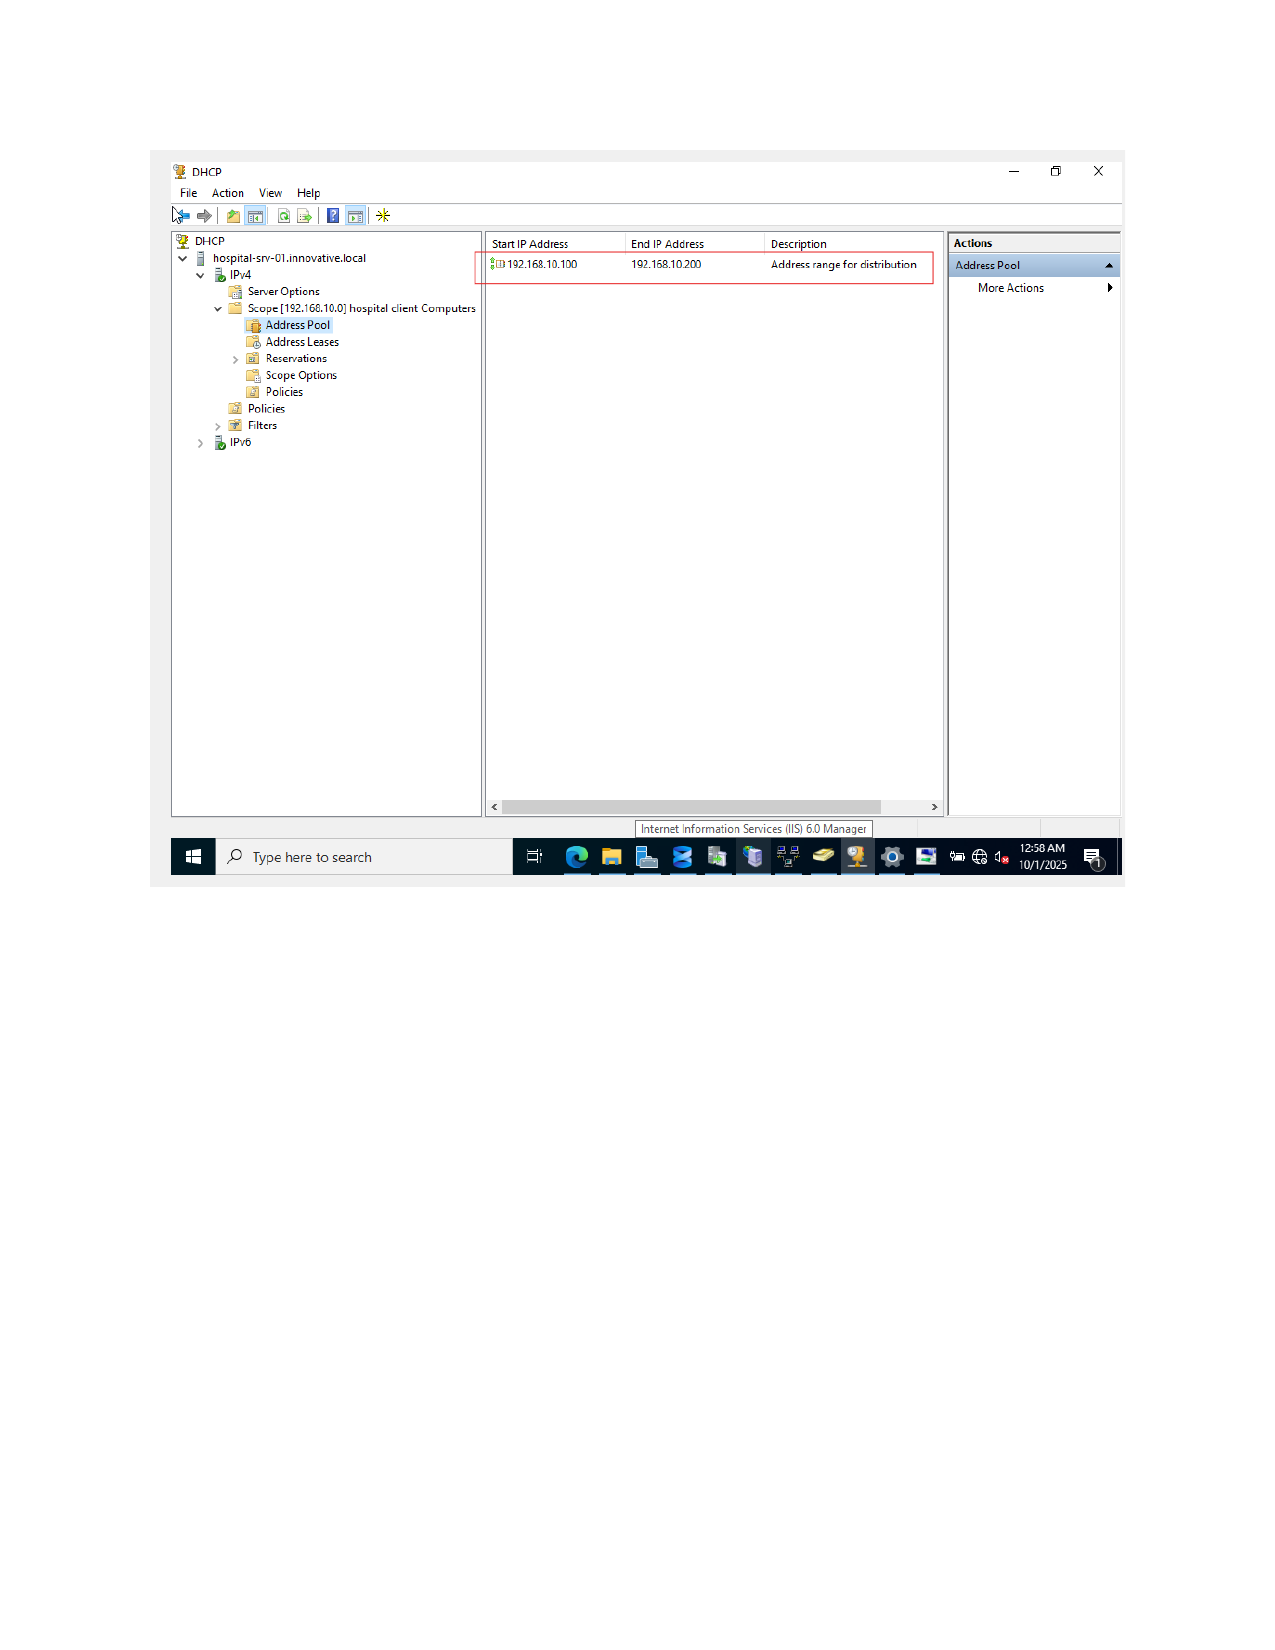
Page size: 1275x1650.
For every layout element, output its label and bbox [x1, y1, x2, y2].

picture [150, 150, 1125, 887]
